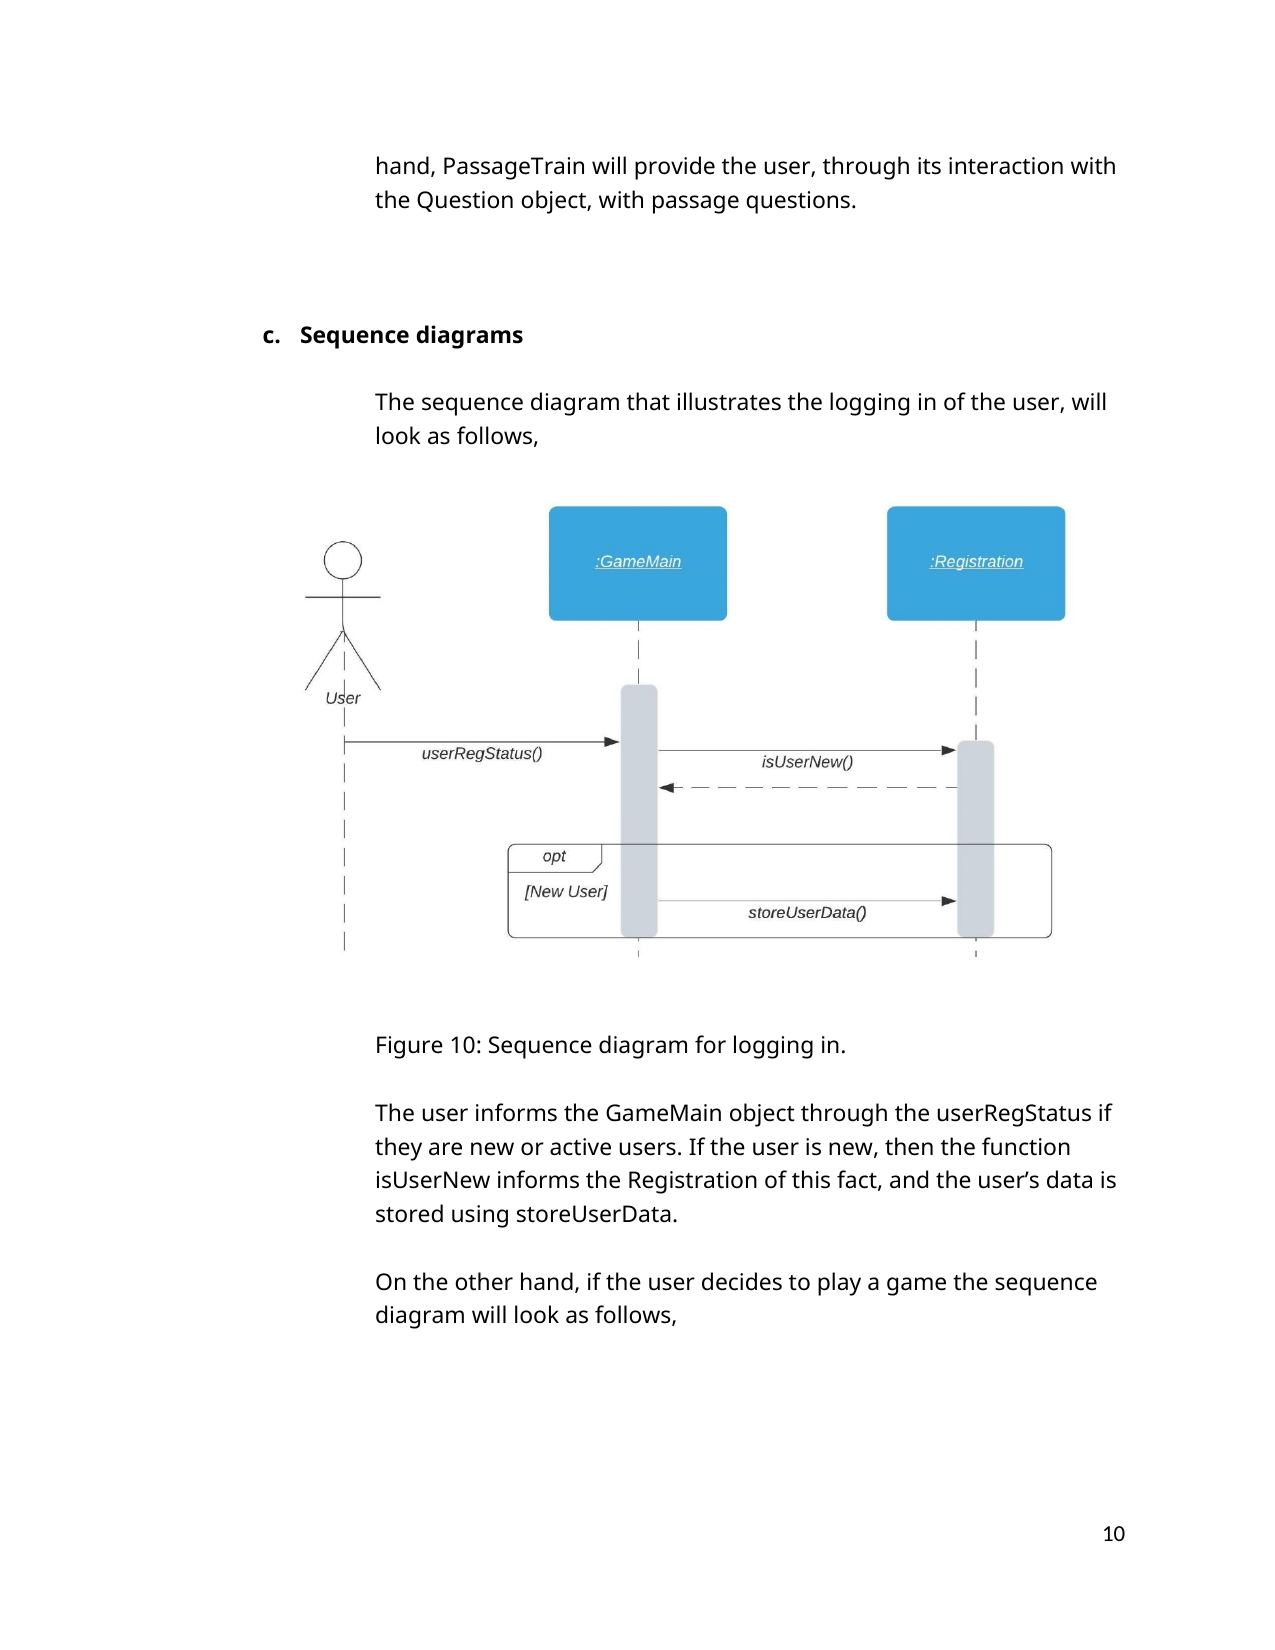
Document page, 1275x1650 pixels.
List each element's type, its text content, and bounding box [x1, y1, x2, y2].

list On the other hand, if the user decides to play a game the sequence diagram will look as follows, [375, 1265, 1125, 1330]
picture [193, 469, 1169, 957]
list The sequence diagram that illustrates the logging in of the user, will look as follows, [375, 386, 1125, 451]
list Sequence diagrams [262, 319, 1125, 350]
list The user informs the GameMain object through the userRegStatus if they are new or active users. If the user is new, then the function isUserNew informs the Registration of this fact, and the user’s data is stored using storeUserData. [375, 1097, 1125, 1229]
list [375, 150, 1125, 215]
list Figure 10: Sequence diagram for logging in. [375, 1029, 1125, 1060]
